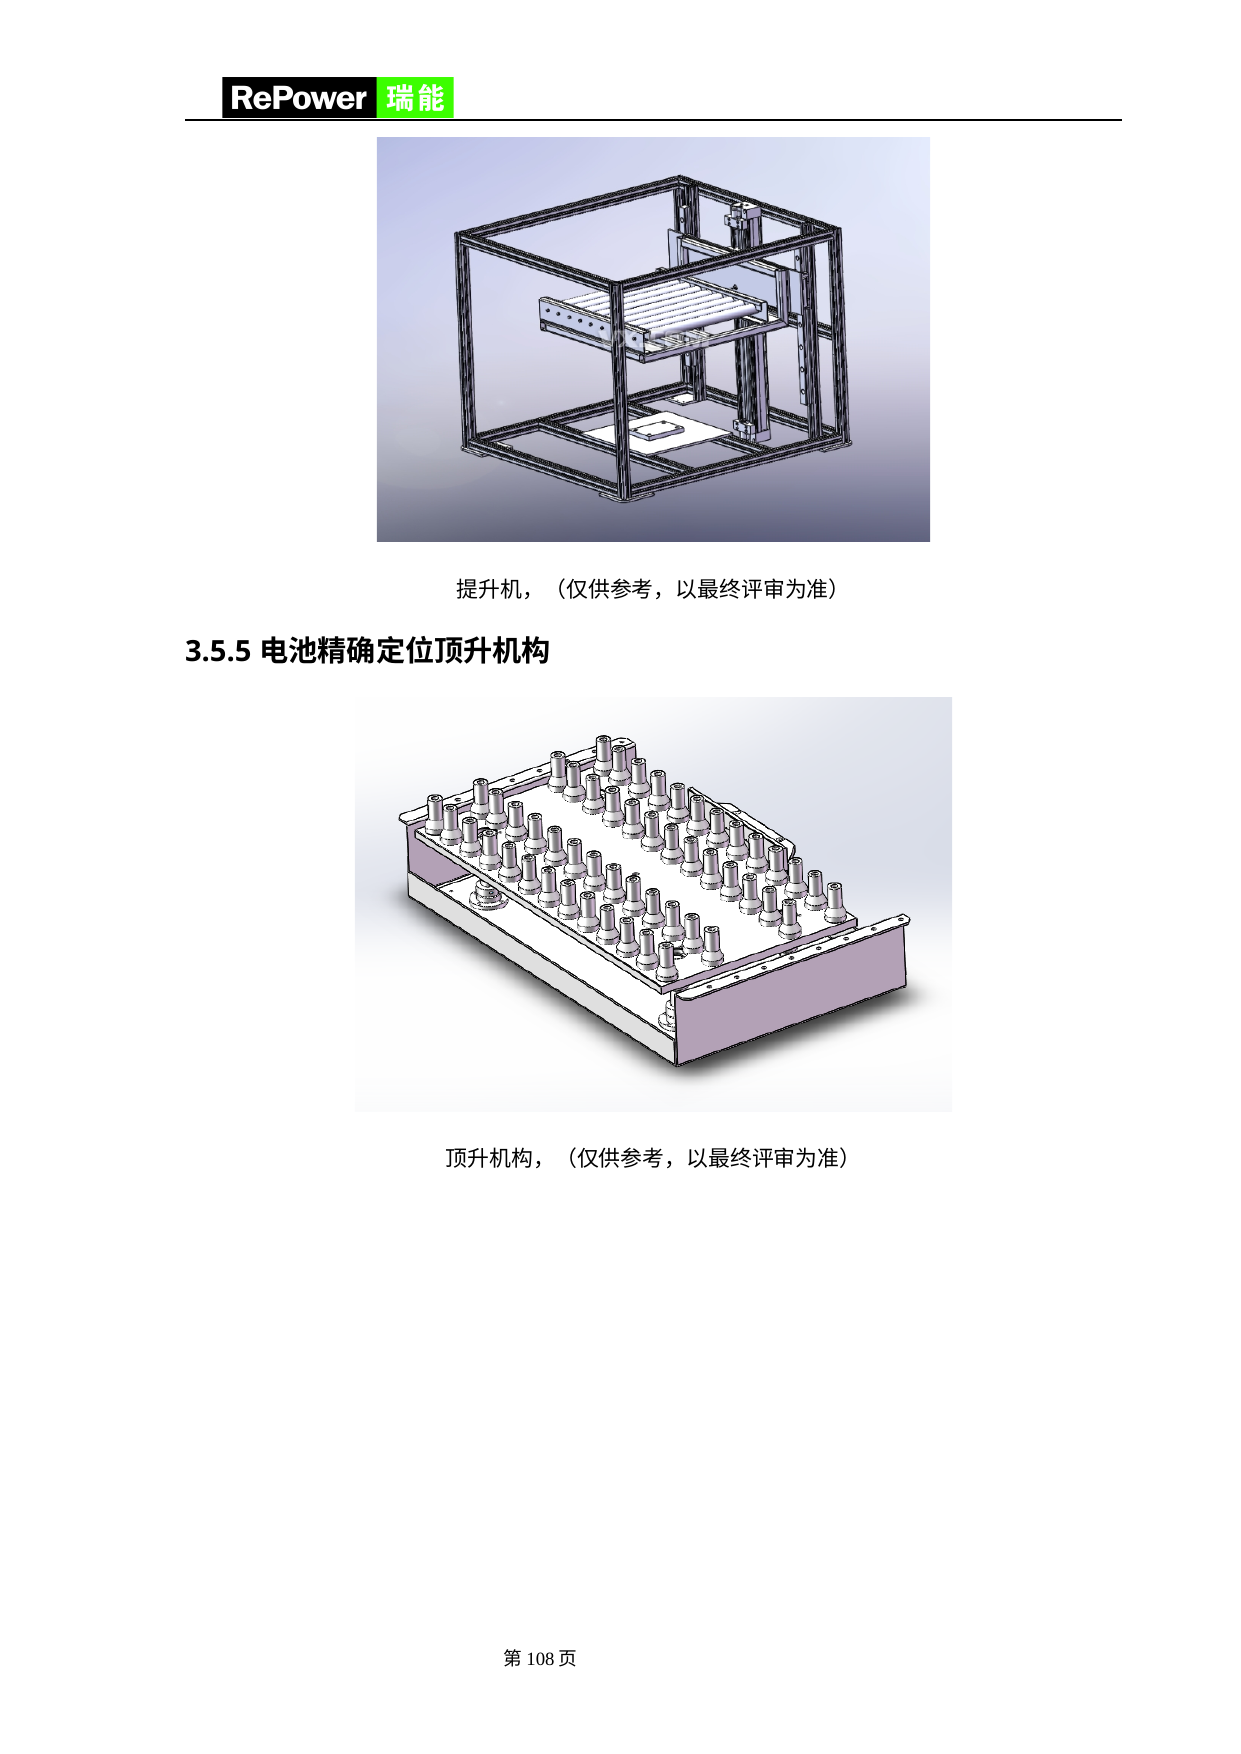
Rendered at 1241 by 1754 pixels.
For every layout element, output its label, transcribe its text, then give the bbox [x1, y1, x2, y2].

picture [376, 137, 930, 542]
text 顶升机构，（仅供参考，以最终评审为准） [185, 1141, 1122, 1173]
picture [222, 77, 454, 118]
subtitle 3.5.5 电池精确定位顶升机构 [185, 616, 1122, 681]
text 提升机，（仅供参考，以最终评审为准） [185, 571, 1122, 604]
picture [354, 697, 953, 1112]
